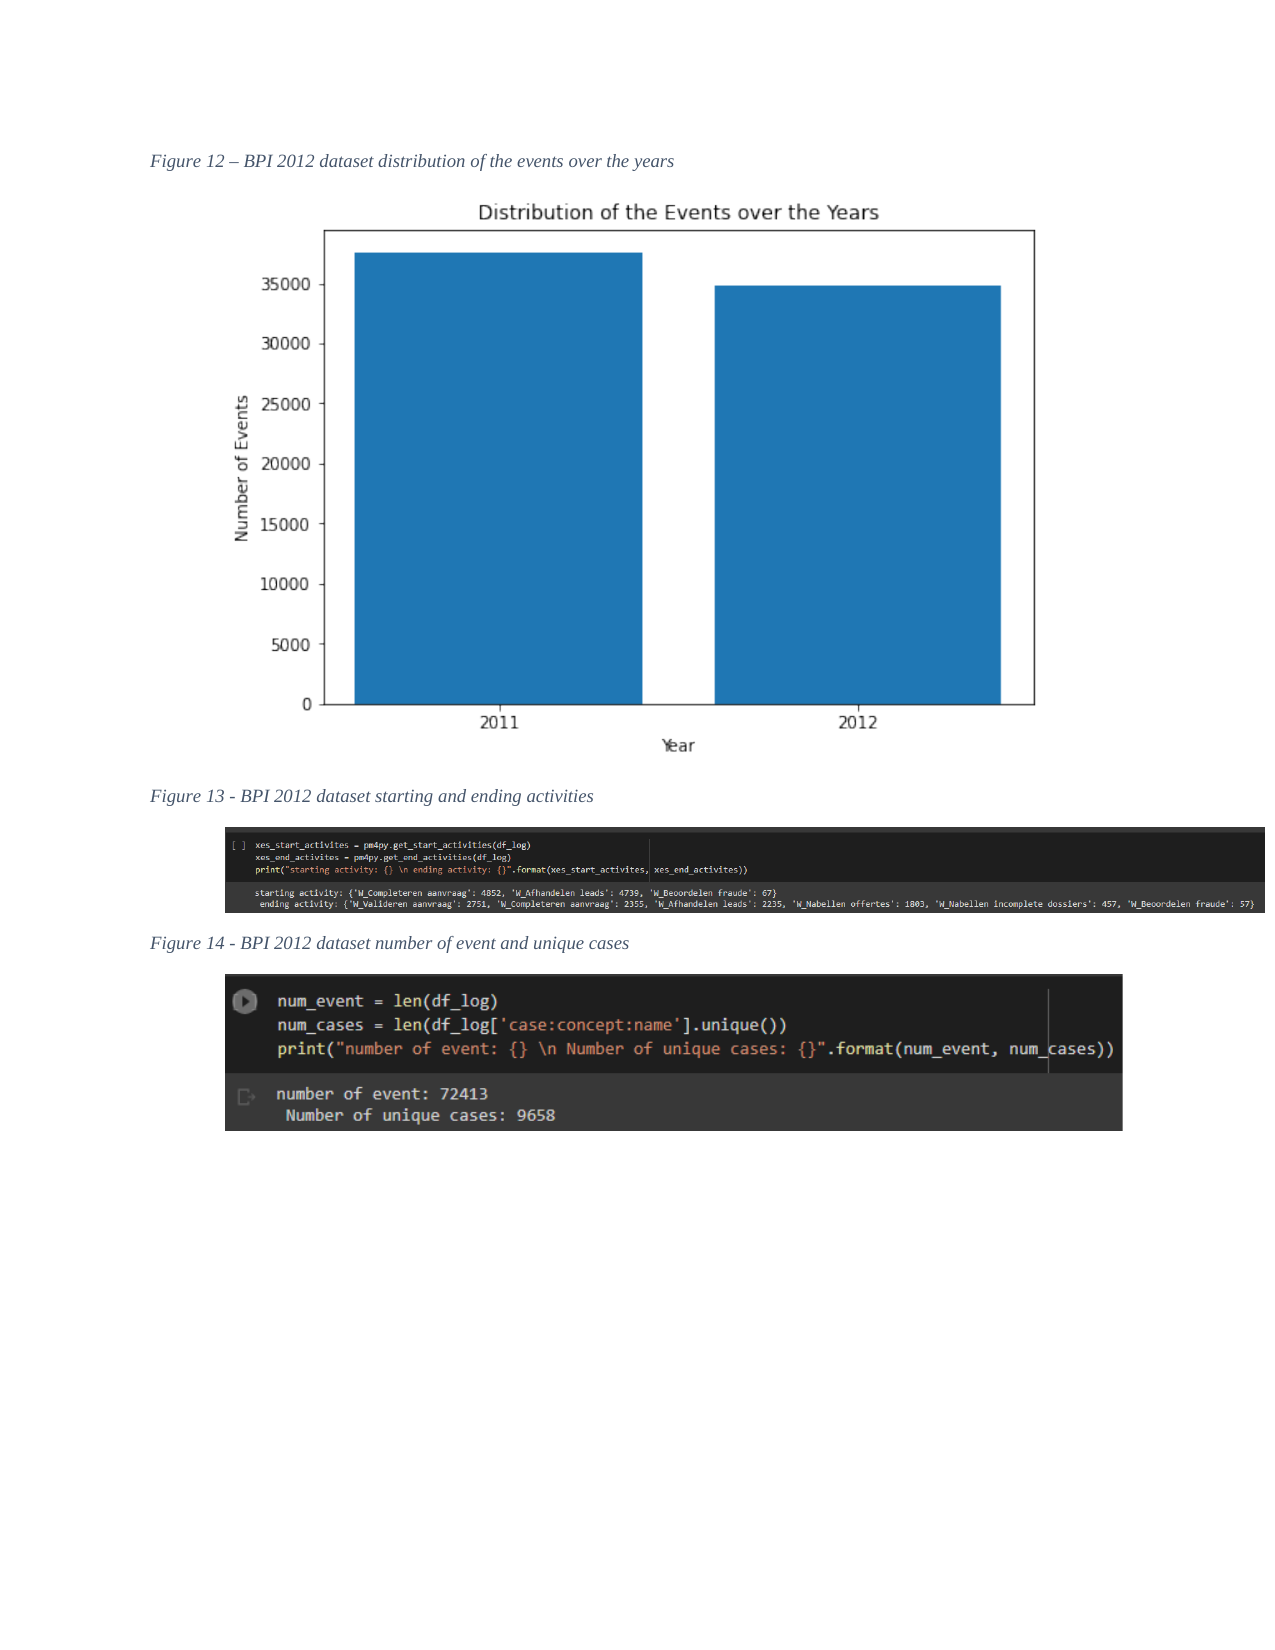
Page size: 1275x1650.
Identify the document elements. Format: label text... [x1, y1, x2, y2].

picture [225, 827, 1265, 913]
picture [225, 192, 1044, 767]
picture [225, 974, 1123, 1131]
